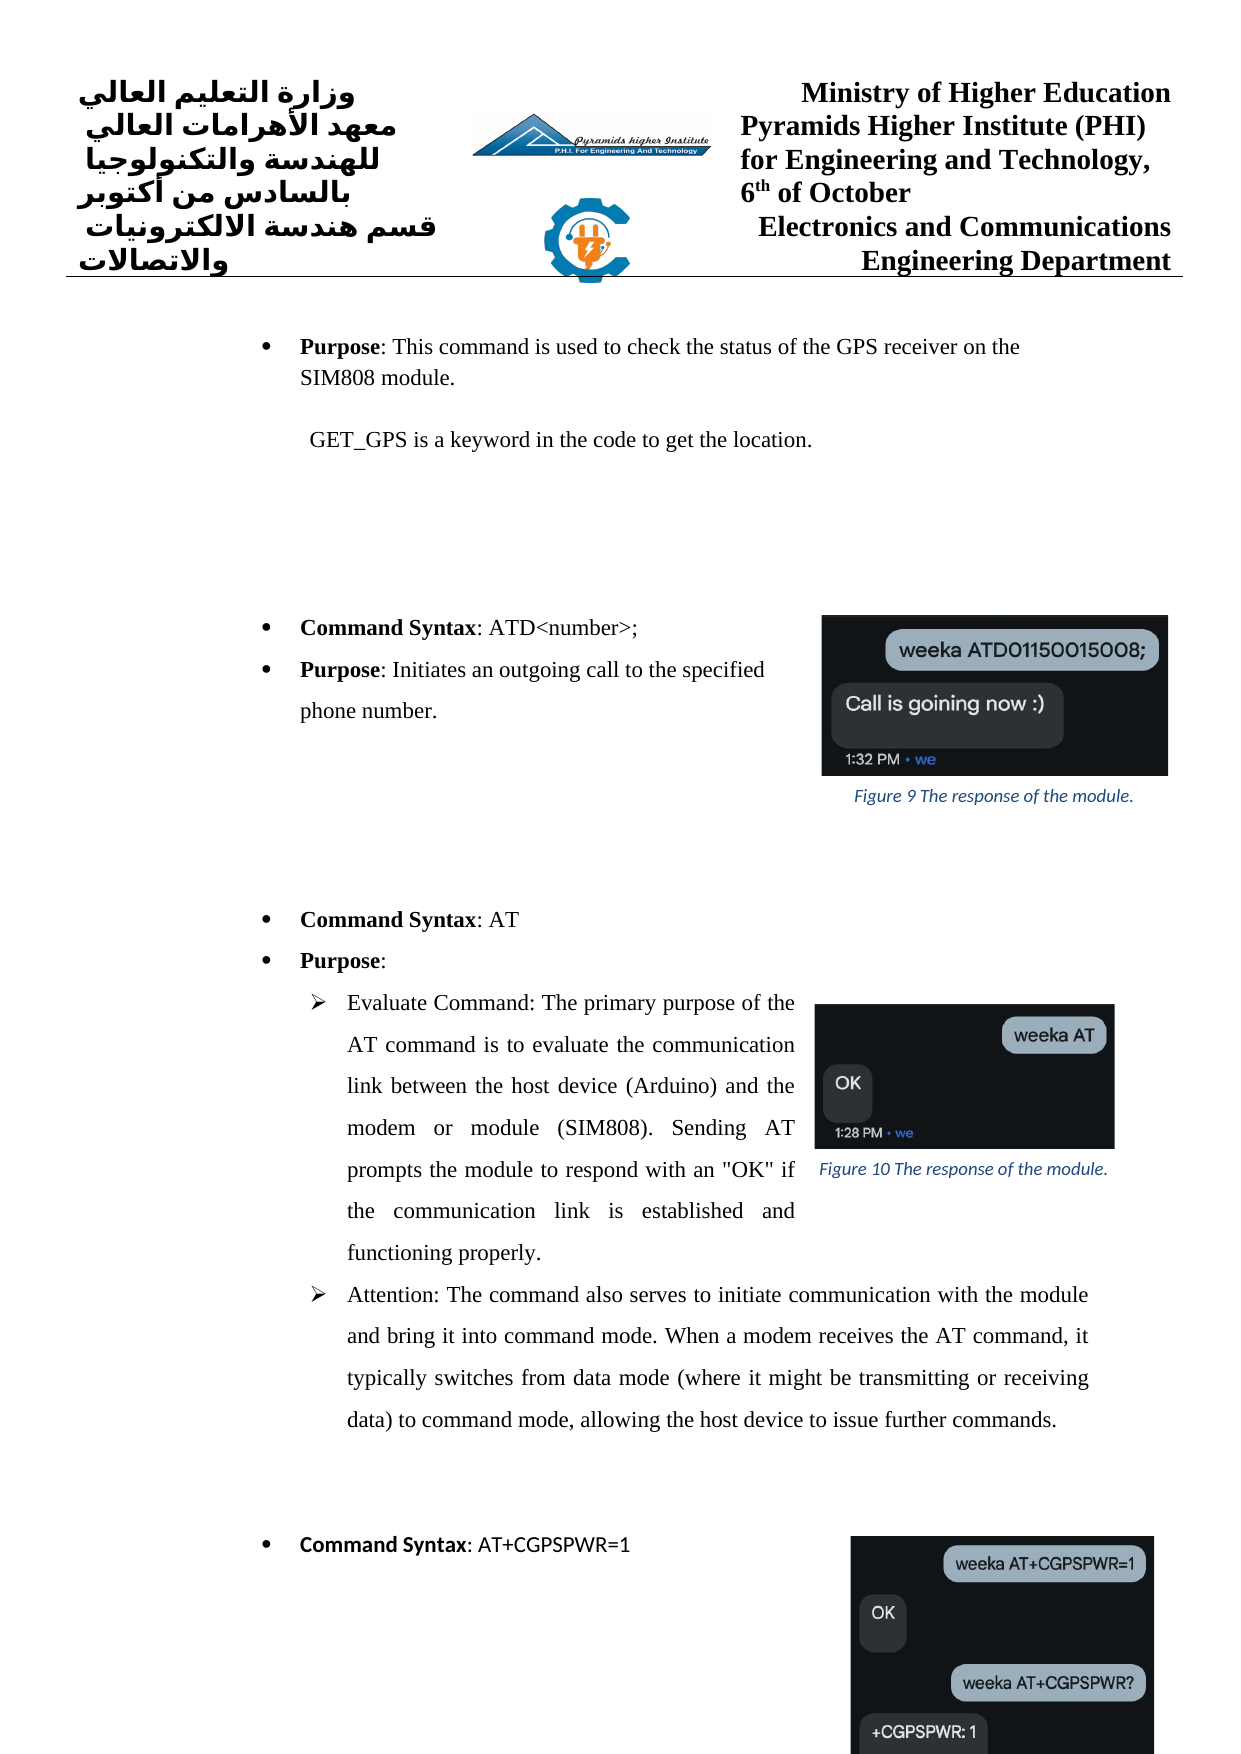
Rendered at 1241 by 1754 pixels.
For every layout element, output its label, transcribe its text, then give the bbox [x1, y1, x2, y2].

list Purpose: This command is used to check the status of the GPS receiver on the SIM808 module. [262, 333, 1090, 390]
picture [541, 198, 579, 276]
list Purpose: [262, 935, 1090, 977]
list Attention: The command also serves to initiate communication with the module and bring it into command mode. When a modem receives the AT command, it typically switches from data mode (where it might be transmitting or receiving data) to command mode, allowing the host device to issue further commands. [309, 1269, 1090, 1435]
picture [559, 198, 633, 276]
picture [541, 277, 579, 283]
picture [821, 615, 1169, 776]
list Command Syntax: AT+CGPSPWR=1 [262, 1519, 1090, 1560]
text GET_GPS is a keyword in the code to get the location. [309, 414, 1090, 456]
picture [850, 1536, 1155, 1754]
list Command Syntax: ATD<number>; [262, 602, 1090, 644]
list Purpose: Initiates an outgoing call to the specified phone number. [262, 644, 821, 727]
picture [814, 1004, 1115, 1149]
list Evaluate Command: The primary purpose of the AT command is to evaluate the communication link between the host device (Arduino) and the modem or module (SIM808). Sending AT prompts the module to respond with an "OK" if the communication link is established and functioning properly. [309, 977, 1090, 1269]
picture [472, 110, 715, 159]
picture [602, 277, 633, 283]
list Command Syntax: AT [262, 894, 1090, 935]
